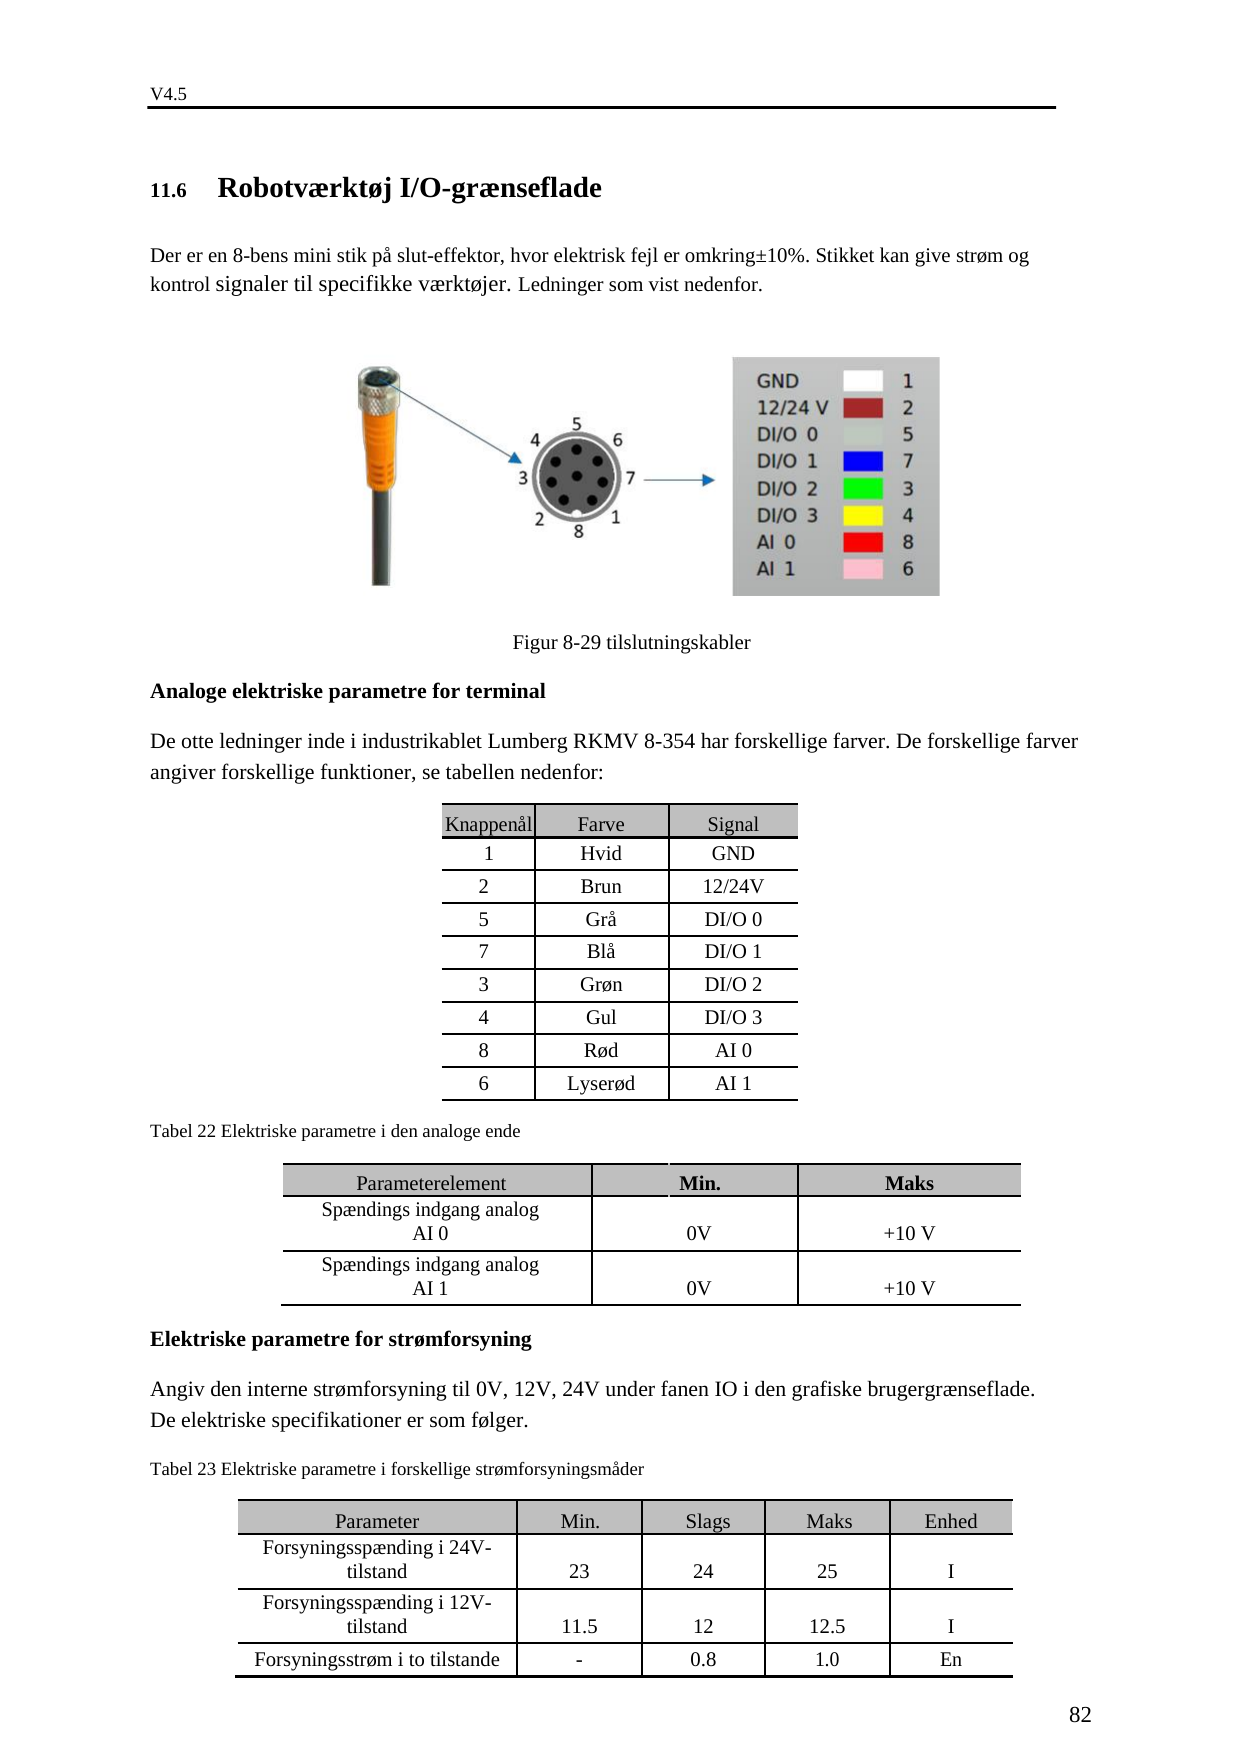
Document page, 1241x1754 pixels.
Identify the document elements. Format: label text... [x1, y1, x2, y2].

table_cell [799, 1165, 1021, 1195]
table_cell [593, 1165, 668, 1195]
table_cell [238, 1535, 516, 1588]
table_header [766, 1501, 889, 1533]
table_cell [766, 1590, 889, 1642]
text V4.5 [150, 83, 1092, 104]
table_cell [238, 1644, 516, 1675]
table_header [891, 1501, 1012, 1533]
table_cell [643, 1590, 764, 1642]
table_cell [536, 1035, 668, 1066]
text Elektriske parametre for strømforsyning [150, 1326, 1092, 1351]
subtitle Robotværktøj I/O-grænseflade [150, 170, 1092, 203]
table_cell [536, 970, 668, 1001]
picture [299, 323, 940, 603]
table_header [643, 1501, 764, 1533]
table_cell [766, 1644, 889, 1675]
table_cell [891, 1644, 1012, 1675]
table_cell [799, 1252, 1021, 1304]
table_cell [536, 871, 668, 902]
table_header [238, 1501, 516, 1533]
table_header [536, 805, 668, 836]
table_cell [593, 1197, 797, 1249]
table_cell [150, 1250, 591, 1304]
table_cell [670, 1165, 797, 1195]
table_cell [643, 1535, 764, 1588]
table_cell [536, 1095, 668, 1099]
text Figur 8-29 tilslutningskabler [512, 630, 1092, 654]
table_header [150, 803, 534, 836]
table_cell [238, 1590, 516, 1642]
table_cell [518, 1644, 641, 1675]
text Tabel 23 Elektriske parametre i forskellige strømforsyningsmåder [150, 1458, 1092, 1479]
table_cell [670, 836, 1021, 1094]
text Angiv den interne strømforsyning til 0V, 12V, 24V under fanen IO i den grafiske brugergrænseflade. De elektriske specifikationer er som følger. [150, 1376, 1064, 1432]
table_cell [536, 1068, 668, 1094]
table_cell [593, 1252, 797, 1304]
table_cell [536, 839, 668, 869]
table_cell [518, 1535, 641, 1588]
text Der er en 8-bens mini stik på slut-effektor, hvor elektrisk fejl er omkring±10%. Stikket kan give strøm og kontrol signaler til specifikke værktøjer. Ledninger som vist nedenfor. [150, 240, 1067, 297]
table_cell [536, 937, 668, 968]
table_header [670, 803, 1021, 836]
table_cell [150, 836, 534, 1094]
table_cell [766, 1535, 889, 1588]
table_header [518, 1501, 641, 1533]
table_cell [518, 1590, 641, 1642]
text Analoge elektriske parametre for terminal [150, 678, 1092, 703]
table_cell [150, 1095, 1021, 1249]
text De otte ledninger inde i industrikablet Lumberg RKMV 8-354 har forskellige farver. De forskellige farver angiver forskellige funktioner, se tabellen nedenfor: [150, 728, 1092, 784]
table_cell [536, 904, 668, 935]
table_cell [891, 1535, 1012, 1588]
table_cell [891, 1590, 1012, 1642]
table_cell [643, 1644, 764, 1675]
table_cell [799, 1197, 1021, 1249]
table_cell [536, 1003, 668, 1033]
